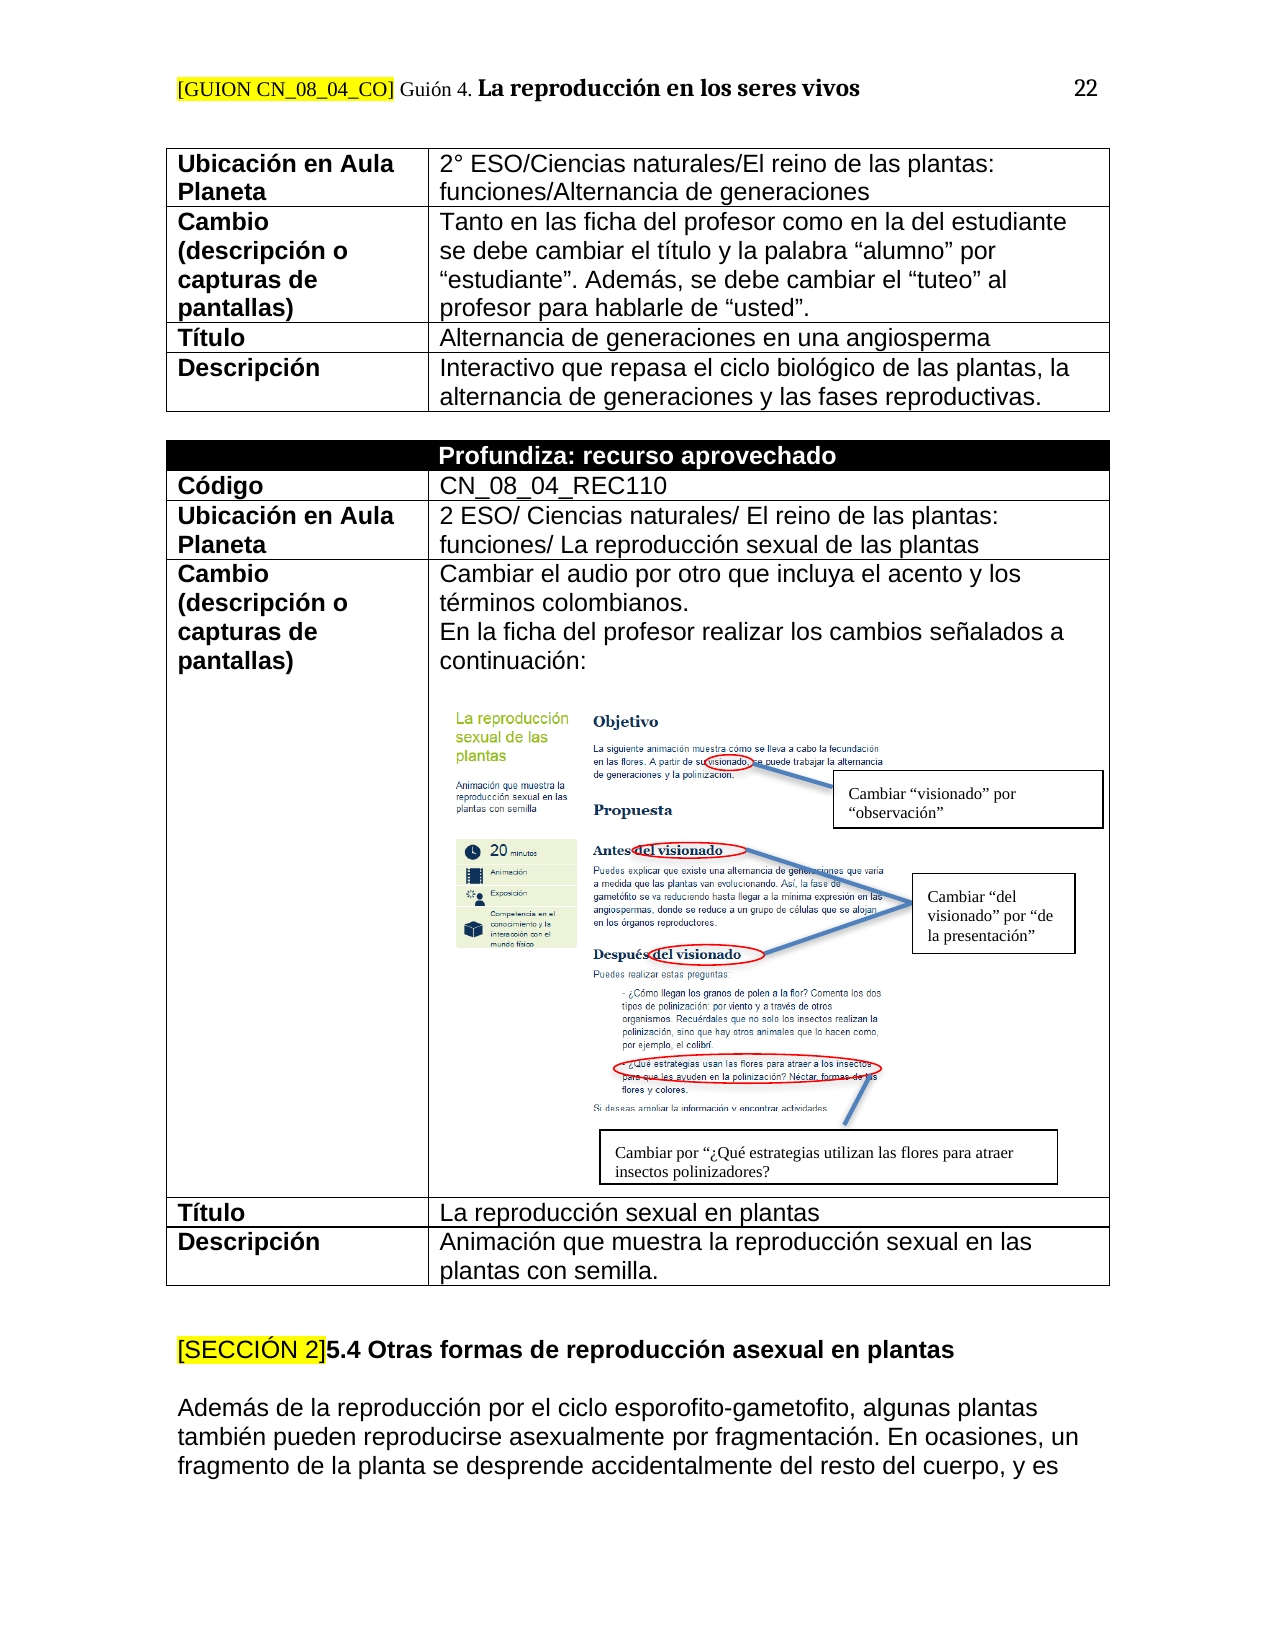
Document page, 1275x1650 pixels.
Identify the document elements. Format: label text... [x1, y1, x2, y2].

table_cell Cambiar el audio por otro que incluya el acento y los términos colombianos. En la ficha del profesor realizar los cambios señalados a continuación: [429, 560, 1109, 1197]
table_cell CN_08_04_REC110 [429, 471, 1109, 500]
table_cell Descripción [167, 353, 428, 411]
table_cell Cambio (descripción o capturas de pantallas) [167, 560, 428, 1197]
picture [439, 703, 897, 1111]
table_cell Cambio (descripción o capturas de pantallas) [167, 207, 428, 322]
picture [707, 756, 752, 769]
table_header Profundiza: recurso aprovechado [167, 441, 1109, 470]
table_cell Ubicación en Aula Planeta [167, 501, 428, 558]
table_cell Tanto en las ficha del profesor como en la del estudiante se debe cambiar el título y la palabra “alumno” por “estudiante”. Además, se debe cambiar el “tuteo” al profesor para hablarle de “usted”. [429, 207, 1109, 322]
picture [650, 946, 763, 964]
table_cell Título [167, 323, 428, 352]
table_cell 2 ESO/ Ciencias naturales/ El reino de las plantas: funciones/ La reproducción sexual de las plantas [429, 501, 1109, 558]
table_cell Animación que muestra la reproducción sexual en las plantas con semilla. [429, 1228, 1109, 1285]
table_cell La reproducción sexual en plantas [429, 1198, 1109, 1226]
text [SECCIÓN 2]5.4 Otras formas de reproducción asexual en plantas [326, 1336, 1098, 1364]
table_cell Alternancia de generaciones en una angiosperma [429, 323, 1109, 352]
table_cell Ubicación en Aula Planeta [167, 149, 428, 206]
picture [634, 844, 745, 857]
table_cell Código [167, 471, 428, 500]
table_cell Título [167, 1198, 428, 1226]
table_cell 2° ESO/Ciencias naturales/El reino de las plantas: funciones/Alternancia de generaciones [429, 149, 1109, 206]
picture [615, 1055, 880, 1082]
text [177, 1393, 1098, 1480]
table_cell Interactivo que repasa el ciclo biológico de las plantas, la alternancia de generaciones y las fases reproductivas. [429, 353, 1109, 411]
table_cell Descripción [167, 1228, 428, 1285]
